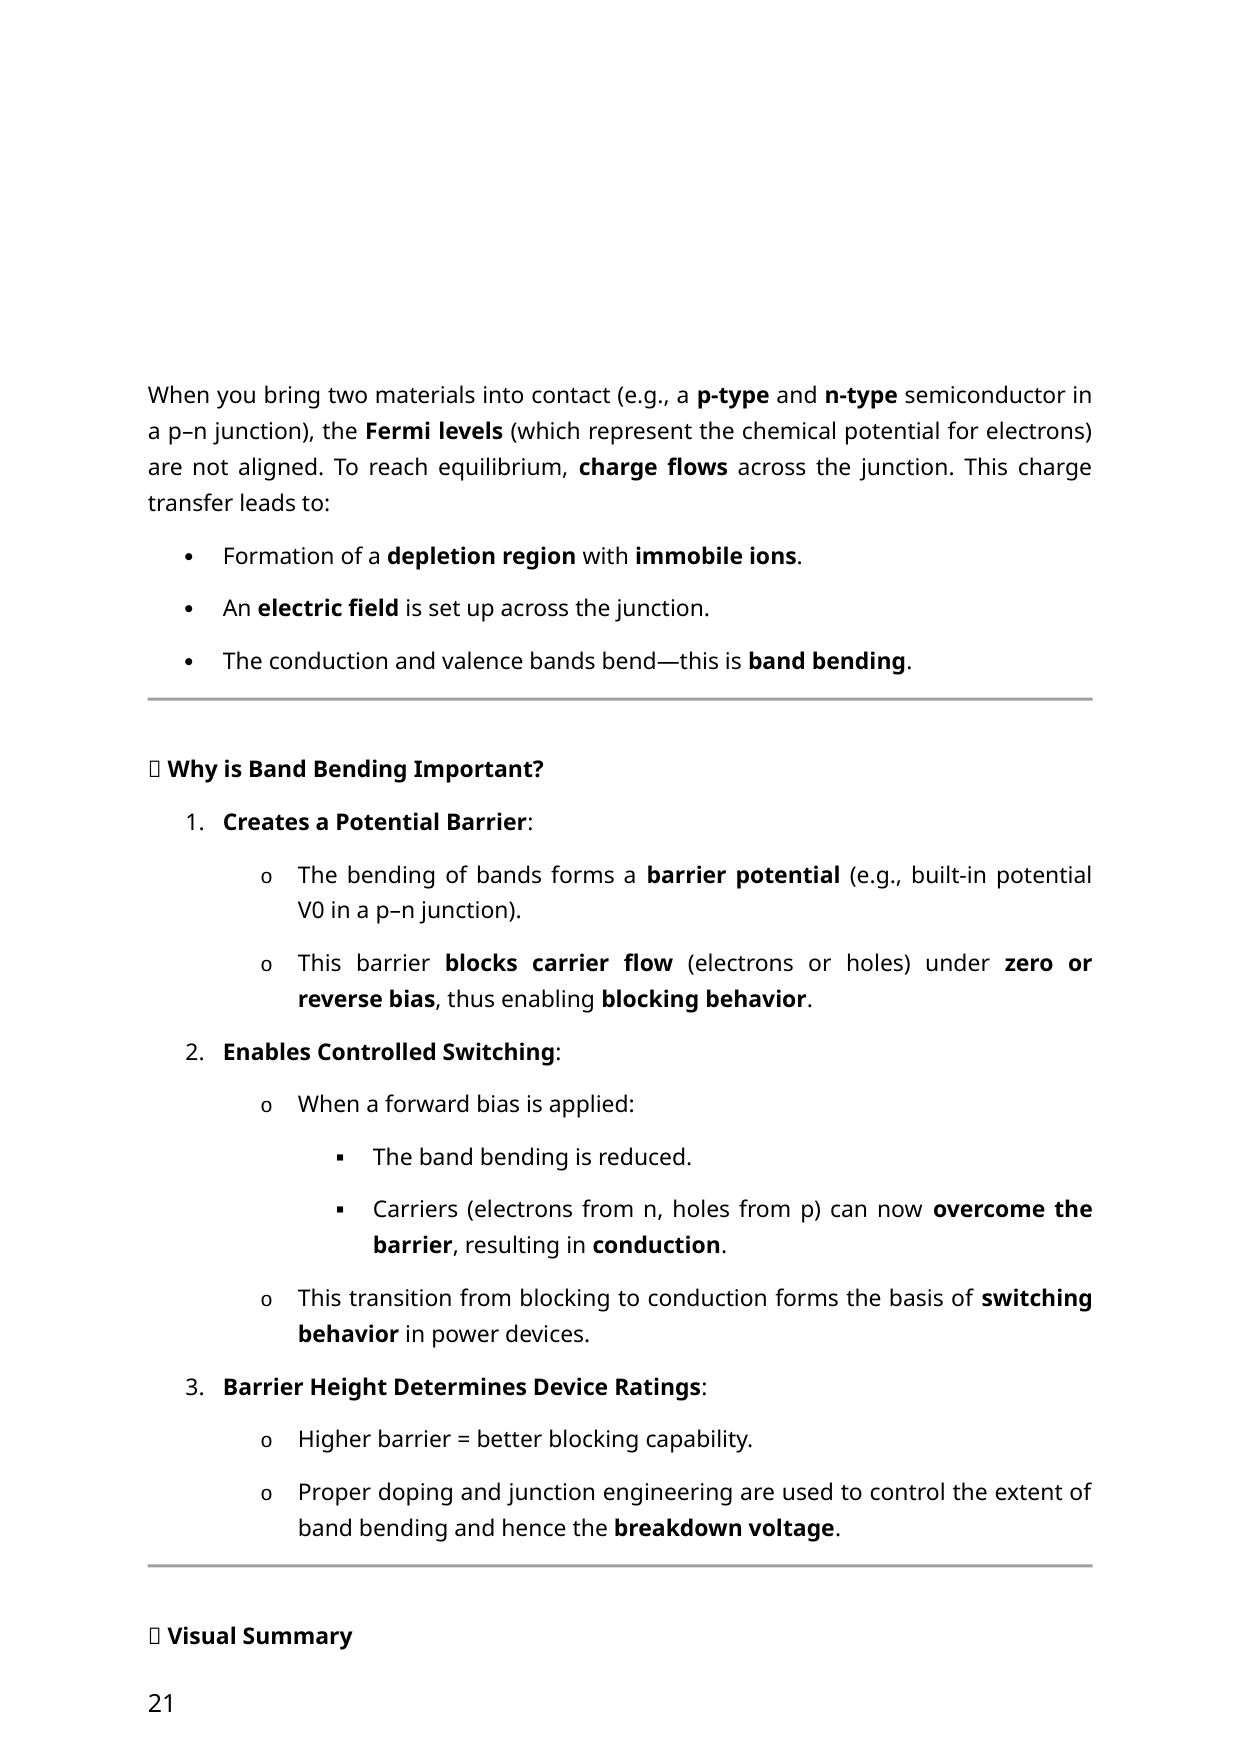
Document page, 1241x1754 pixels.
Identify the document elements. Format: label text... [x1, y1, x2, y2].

list The bending of bands forms a barrier potential (e.g., built-in potential V0​ in a p–n junction). [260, 858, 1093, 926]
list Carriers (electrons from n, holes from p) can now overcome the barrier, resulting in conduction. [335, 1193, 1093, 1261]
list This transition from blocking to conduction forms the basis of switching behavior in power devices. [260, 1282, 1093, 1349]
text 🔷 Why is Band Bending Important? [148, 753, 1093, 784]
list An electric field is set up across the junction. [185, 592, 1093, 623]
list Formation of a depletion region with immobile ions. [185, 540, 1093, 571]
list When a forward bias is applied: [260, 1088, 1093, 1119]
list Higher barrier = better blocking capability. [260, 1423, 1093, 1454]
list Barrier Height Determines Device Ratings: [185, 1371, 1093, 1402]
list The band bending is reduced. [335, 1141, 1093, 1172]
list This barrier blocks carrier flow (electrons or holes) under zero or reverse bias, thus enabling blocking behavior. [260, 947, 1093, 1014]
text 🔷 Visual Summary [148, 1620, 1093, 1651]
list Proper doping and junction engineering are used to control the extent of band bending and hence the breakdown voltage. [260, 1476, 1093, 1543]
list Enables Controlled Switching: [185, 1036, 1093, 1067]
text When you bring two materials into contact (e.g., a p-type and n-type semiconductor in a p–n junction), the Fermi levels (which represent the chemical potential for electrons) are not aligned. To reach equilibrium, charge flows across the junction. This charge transfer leads to: [148, 379, 1093, 518]
list The conduction and valence bands bend—this is band bending. [185, 645, 1093, 676]
list Creates a Potential Barrier: [185, 806, 1093, 837]
